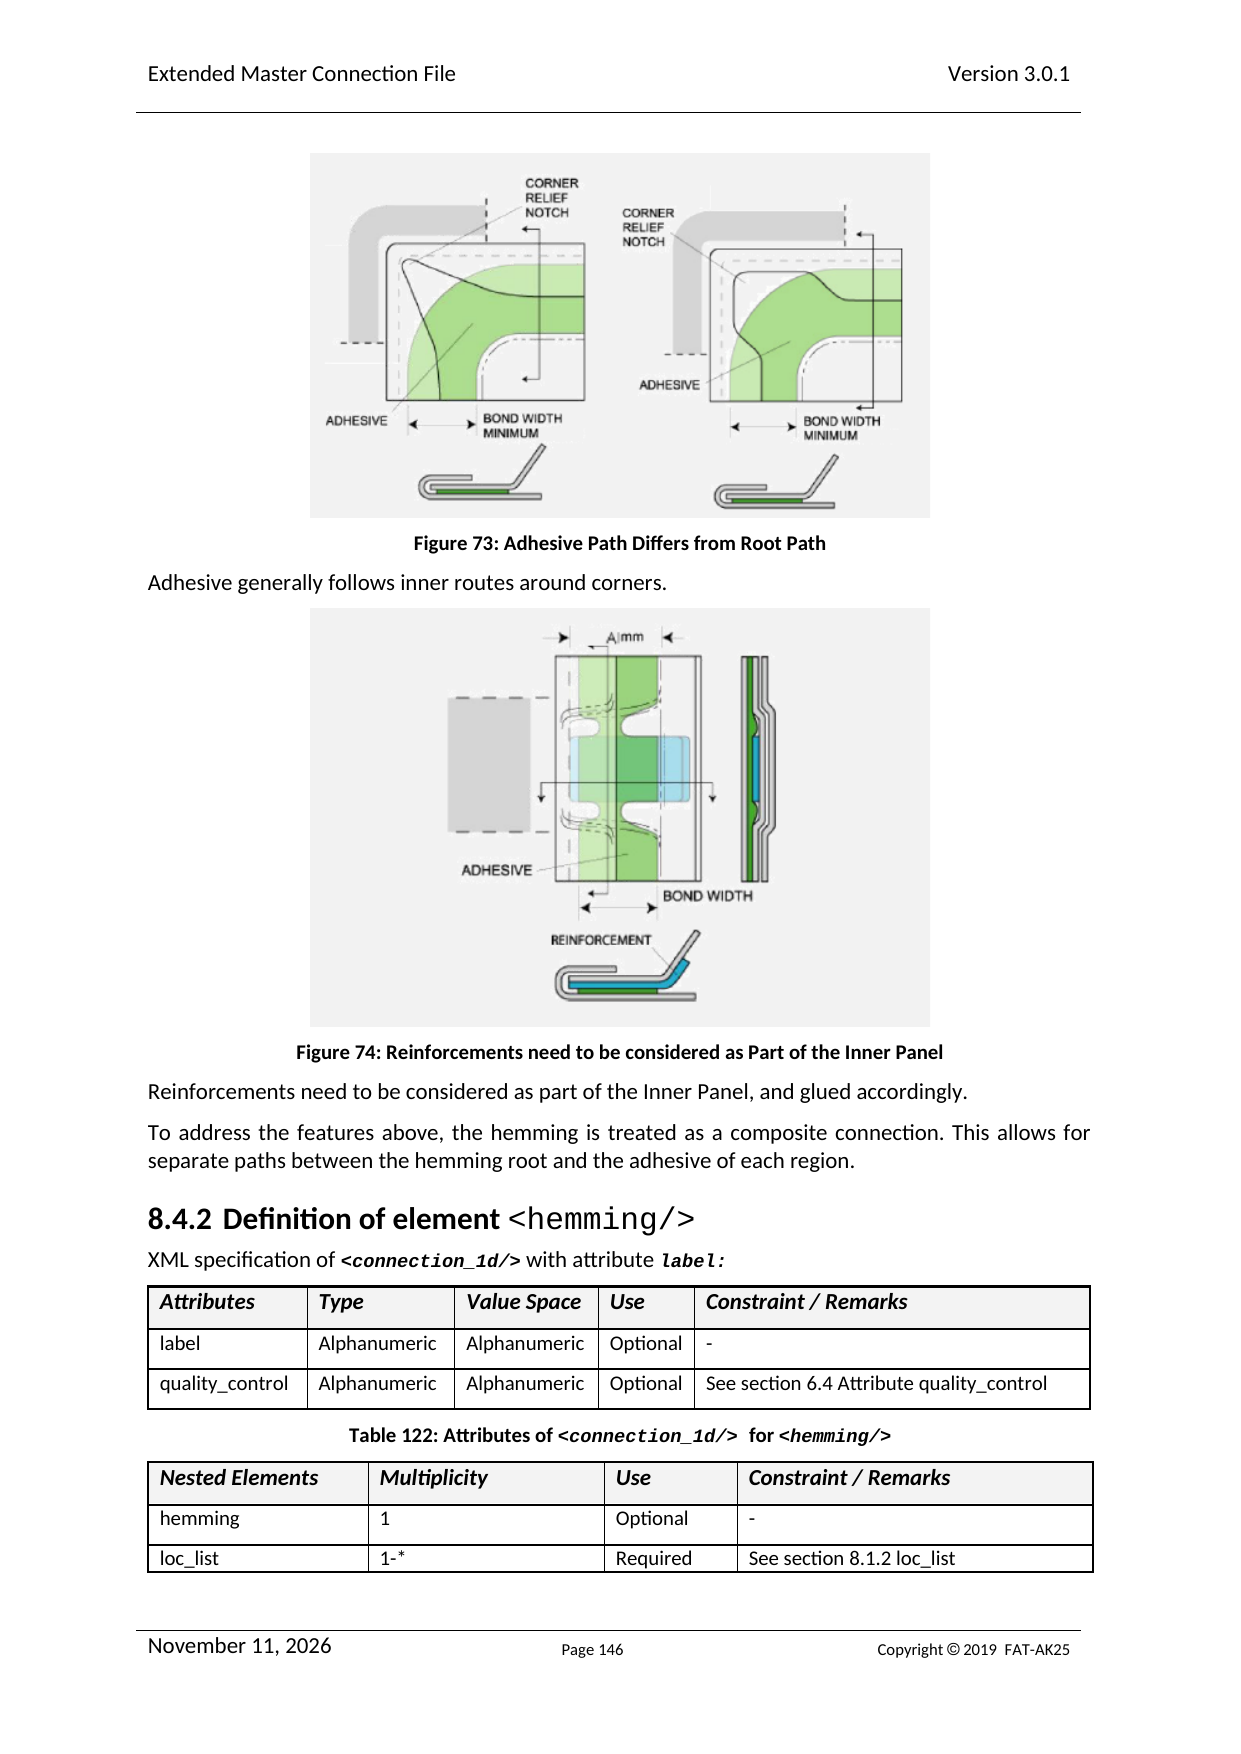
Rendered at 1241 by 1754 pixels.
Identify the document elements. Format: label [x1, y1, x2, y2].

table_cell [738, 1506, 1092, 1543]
picture [310, 153, 931, 518]
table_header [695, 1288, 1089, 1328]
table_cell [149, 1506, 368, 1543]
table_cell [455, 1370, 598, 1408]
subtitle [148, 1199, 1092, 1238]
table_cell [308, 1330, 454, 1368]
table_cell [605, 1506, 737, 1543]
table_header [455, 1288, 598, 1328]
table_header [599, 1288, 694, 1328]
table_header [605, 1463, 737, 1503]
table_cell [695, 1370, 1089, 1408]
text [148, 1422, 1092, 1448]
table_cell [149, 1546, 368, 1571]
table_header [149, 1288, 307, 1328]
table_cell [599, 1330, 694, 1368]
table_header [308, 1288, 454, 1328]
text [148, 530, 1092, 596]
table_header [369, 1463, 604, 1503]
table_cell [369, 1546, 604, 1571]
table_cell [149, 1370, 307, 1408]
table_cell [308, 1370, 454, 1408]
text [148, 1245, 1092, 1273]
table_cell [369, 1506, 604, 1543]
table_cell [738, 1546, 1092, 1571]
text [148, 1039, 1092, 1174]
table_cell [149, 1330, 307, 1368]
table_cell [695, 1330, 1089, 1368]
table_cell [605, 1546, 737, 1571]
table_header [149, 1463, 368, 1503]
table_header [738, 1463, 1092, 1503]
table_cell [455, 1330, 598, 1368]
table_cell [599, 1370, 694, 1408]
picture [310, 608, 931, 1027]
